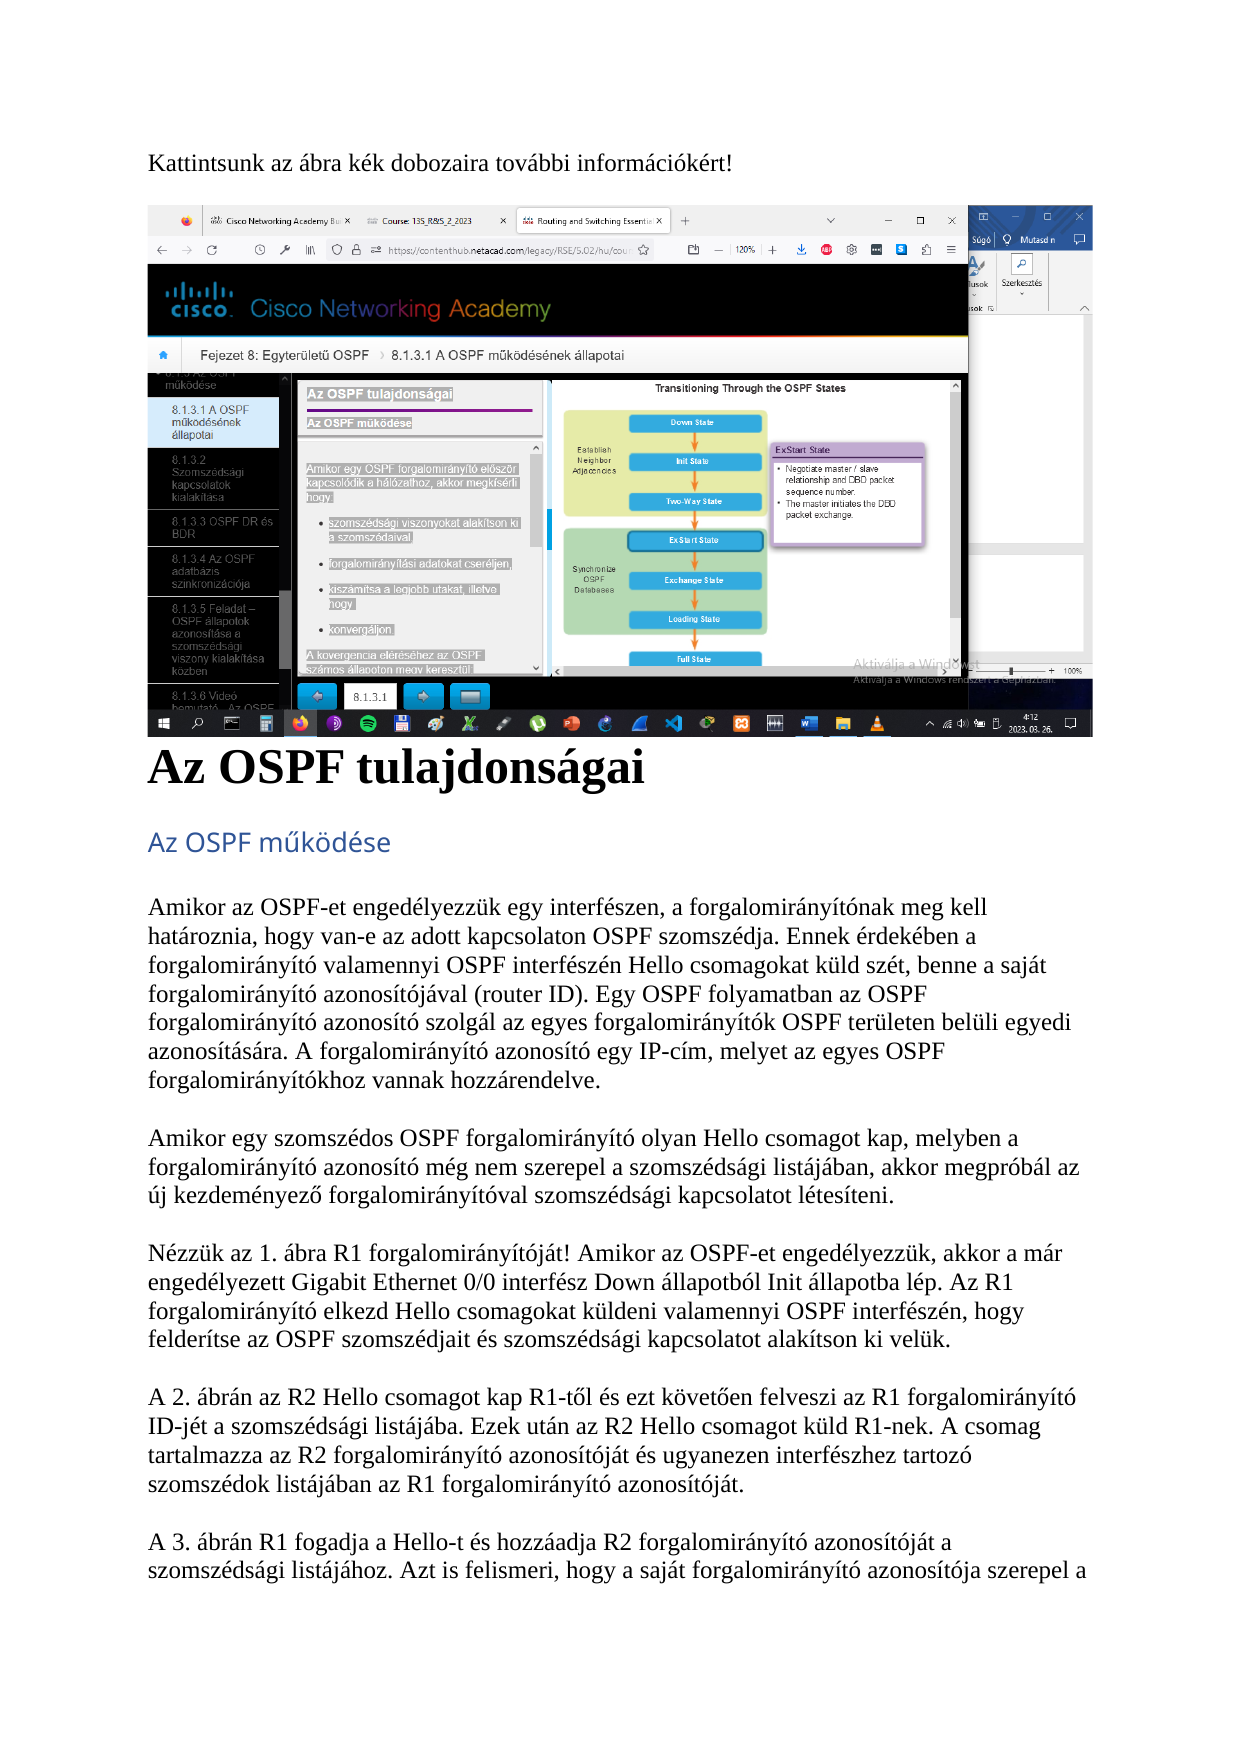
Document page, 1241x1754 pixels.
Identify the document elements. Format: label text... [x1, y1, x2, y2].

text Amikor az OSPF-et engedélyezzük egy interfészen, a forgalomirányítónak meg kell határoznia, hogy van-e az adott kapcsolaton OSPF szomszédja. Ennek érdekében a forgalomirányító valamennyi OSPF interfészén Hello csomagokat küld szét, benne a saját forgalomirányító azonosítójával (router ID). Egy OSPF folyamatban az OSPF forgalomirányító azonosító szolgál az egyes forgalomirányítók OSPF területen belüli egyedi azonosítására. A forgalomirányító azonosító egy IP-cím, melyet az egyes OSPF forgalomirányítókhoz vannak hozzárendelve. [148, 892, 1093, 1094]
text Amikor egy szomszédos OSPF forgalomirányító olyan Hello csomagot kap, melyben a forgalomirányító azonosító még nem szerepel a szomszédsági listájában, akkor megpróbál az új kezdeményező forgalomirányítóval szomszédsági kapcsolatot létesíteni. [148, 1123, 1093, 1209]
text Nézzük az 1. ábra R1 forgalomirányítóját! Amikor az OSPF-et engedélyezzük, akkor a már engedélyezett Gigabit Ethernet 0/0 interfész Down állapotból Init állapotba lép. Az R1 forgalomirányító elkezd Hello csomagokat küldeni valamennyi OSPF interfészén, hogy felderítse az OSPF szomszédjait és szomszédsági kapcsolatot alakítson ki velük. [148, 1238, 1093, 1353]
picture [147, 205, 1093, 737]
subtitle Az OSPF tulajdonságai [148, 737, 1093, 794]
text Kattintsunk az ábra kék dobozaira további információkért! [148, 148, 1093, 176]
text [148, 1527, 1093, 1584]
text A 2. ábrán az R2 Hello csomagot kap R1-től és ezt követően felveszi az R1 forgalomirányító ID-jét a szomszédsági listájába. Ezek után az R2 Hello csomagot küld R1-nek. A csomag tartalmazza az R2 forgalomirányító azonosítóját és ugyanezen interfészhez tartozó szomszédok listájában az R1 forgalomirányító azonosítóját. [148, 1382, 1093, 1497]
subtitle Az OSPF működése [148, 823, 1093, 860]
